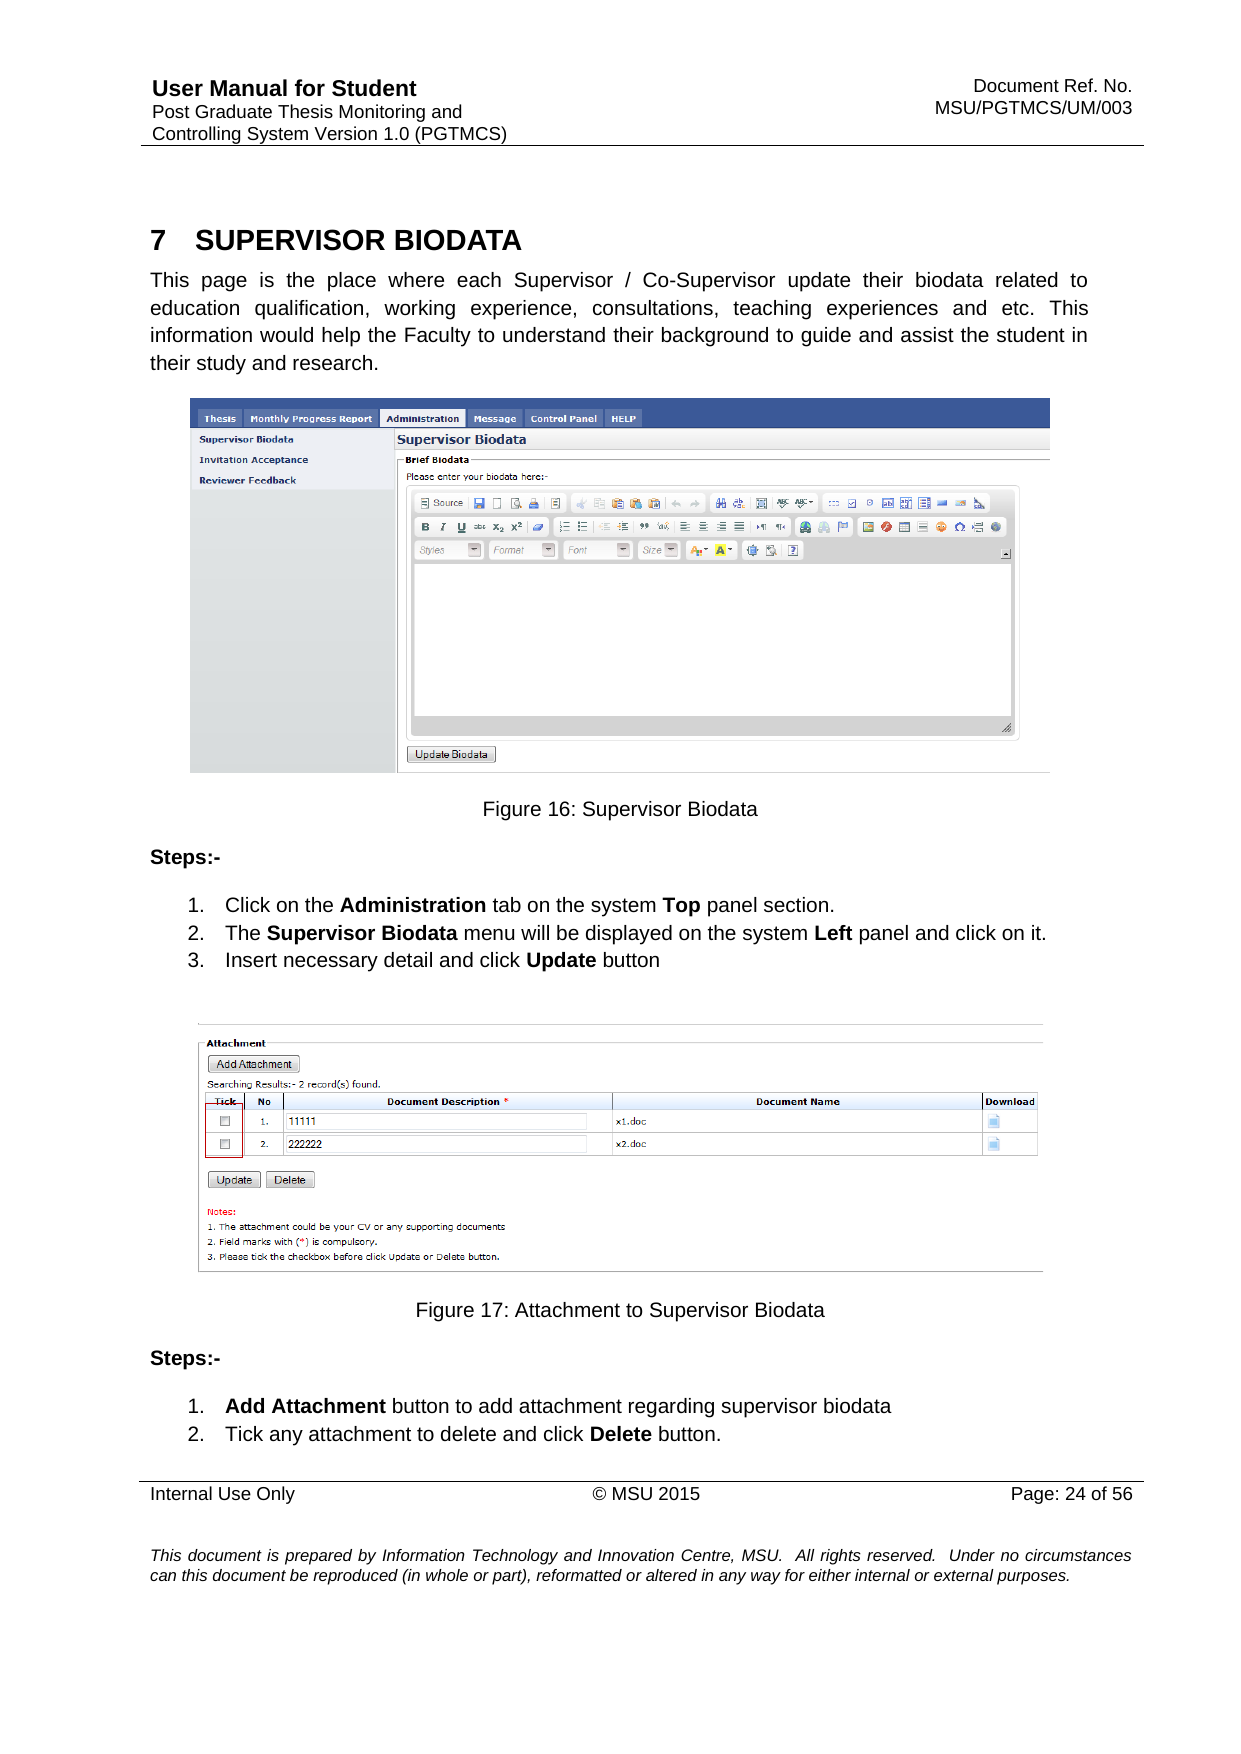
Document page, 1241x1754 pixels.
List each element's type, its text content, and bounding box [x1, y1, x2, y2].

text Figure 17: Attachment to Supervisor Biodata [150, 1298, 1090, 1322]
text This page is the place where each Supervisor / Co-Supervisor update their biodata related to education qualification, working experience, consultations, teaching experiences and etc. This information would help the Faculty to understand their background to guide and assist the student in their study and research. [150, 268, 1090, 374]
text Steps:- [150, 845, 1090, 869]
list Add Attachment button to add attachment regarding supervisor biodata [187, 1394, 1090, 1418]
list Click on the Administration tab on the system Top panel section. [187, 893, 1090, 917]
text Figure 16: Supervisor Biodata [150, 796, 1090, 820]
list The Supervisor Biodata menu will be displayed on the system Left panel and click on it. [187, 921, 1090, 944]
list Tick any attachment to delete and click Delete button. [187, 1422, 1090, 1446]
list Insert necessary detail and click Update button [187, 948, 1090, 972]
picture [190, 398, 1050, 773]
text Steps:- [150, 1346, 1090, 1370]
subtitle SUPERVISOR BIODATA [150, 223, 1090, 257]
picture [197, 1023, 1044, 1274]
